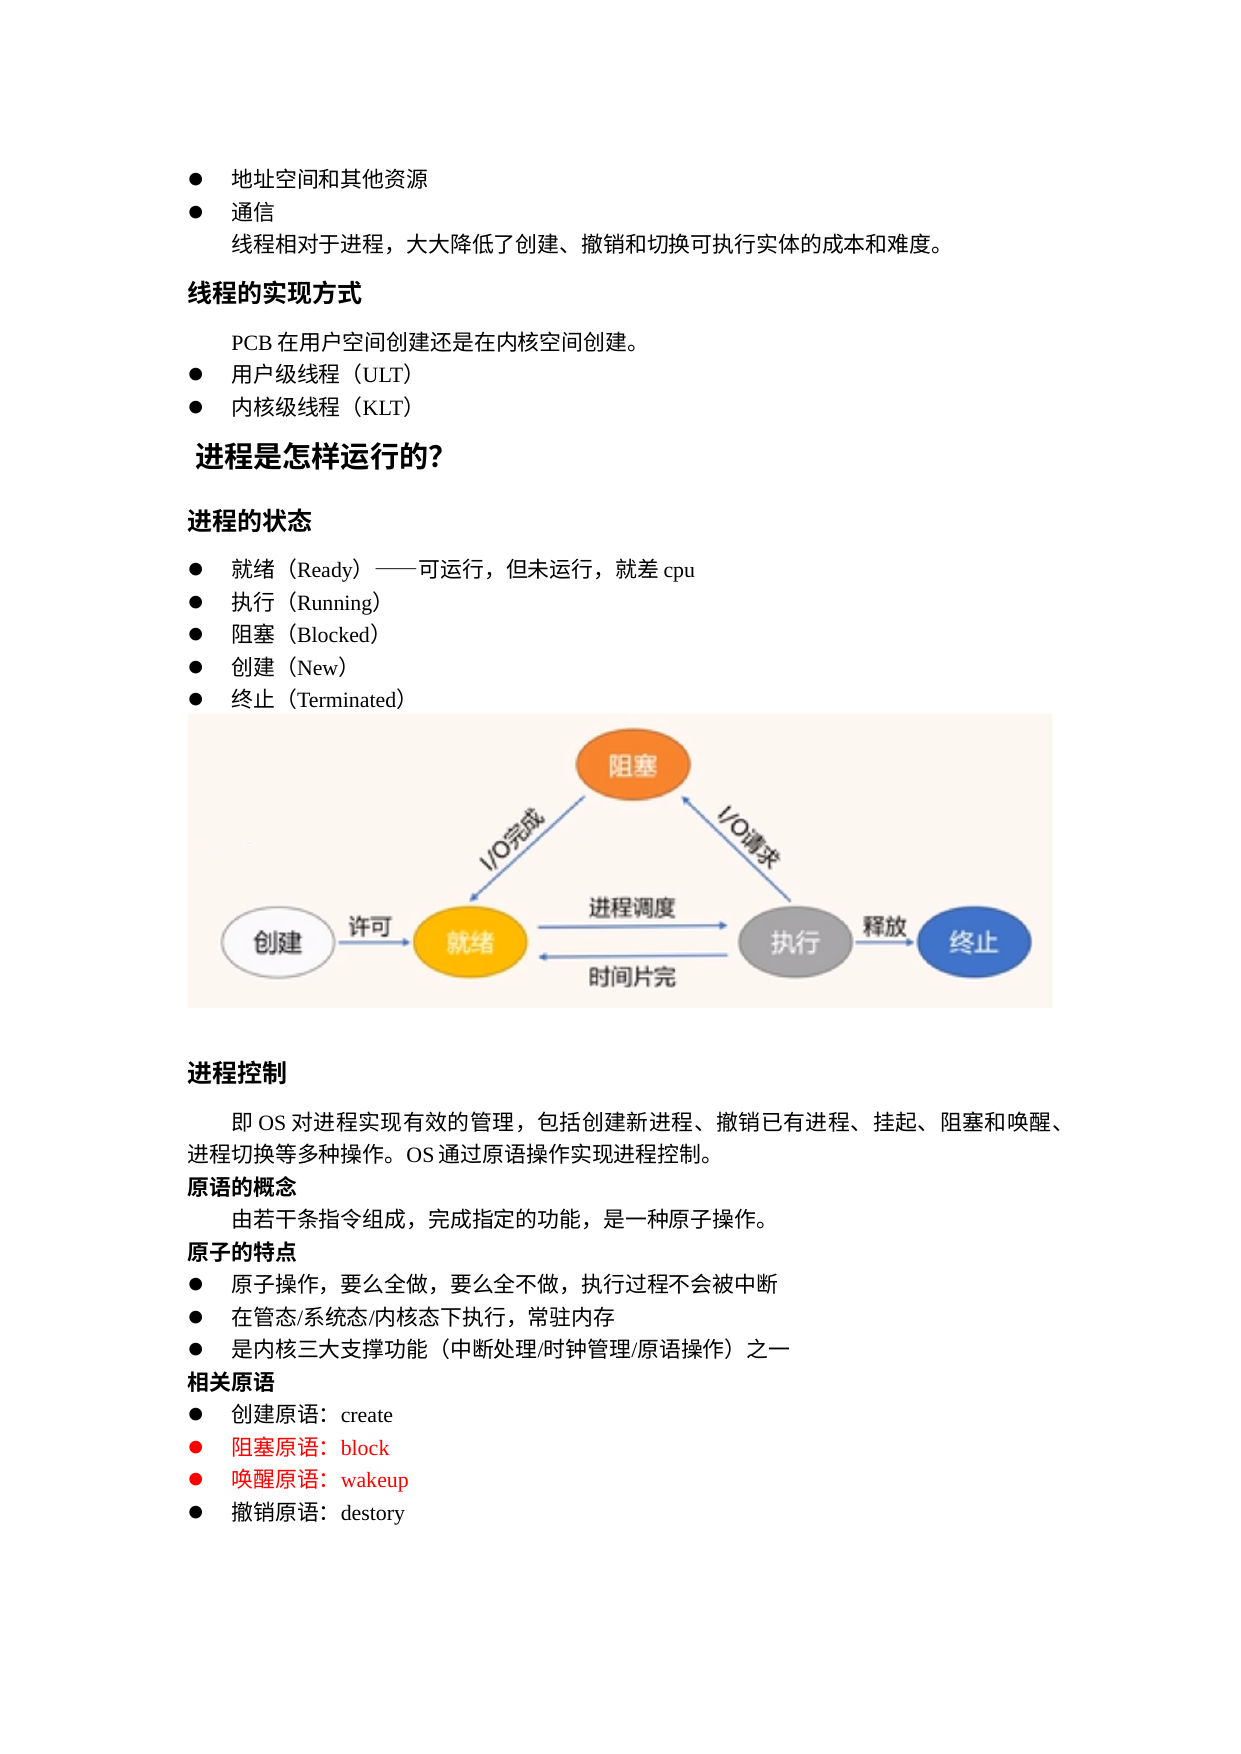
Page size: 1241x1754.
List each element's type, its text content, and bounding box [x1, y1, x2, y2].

list 创建原语：create [187, 1397, 1053, 1429]
list 撤销原语：destory [187, 1494, 1053, 1527]
list 阻塞原语：block [187, 1429, 1053, 1462]
text PCB在用户空间创建还是在内核空间创建。 [187, 324, 1053, 357]
list 阻塞（Blocked） [187, 617, 1053, 649]
list 通信 [187, 194, 1053, 227]
list 终止（Terminated） [187, 682, 1053, 714]
subtitle 原语的概念 [187, 1169, 1053, 1202]
list 执行（Running） [187, 584, 1053, 617]
list 内核级线程（KLT） [187, 389, 1053, 422]
picture [187, 714, 1053, 1008]
list 用户级线程（ULT） [187, 357, 1053, 389]
subtitle 进程控制 [187, 1039, 1053, 1104]
list 原子操作，要么全做，要么全不做，执行过程不会被中断 [187, 1267, 1053, 1299]
subtitle 相关原语 [187, 1364, 1053, 1397]
subtitle 进程是怎样运行的？ [187, 422, 1053, 487]
list 是内核三大支撑功能（中断处理/时钟管理/原语操作）之一 [187, 1332, 1053, 1364]
text 由若干条指令组成，完成指定的功能，是一种原子操作。 [187, 1202, 1053, 1234]
subtitle 进程的状态 [187, 487, 1053, 552]
list 地址空间和其他资源 [187, 162, 1053, 194]
text 即OS对进程实现有效的管理，包括创建新进程、撤销已有进程、挂起、阻塞和唤醒、进程切换等多种操作。OS通过原语操作实现进程控制。 [187, 1104, 1053, 1169]
list 创建（New） [187, 649, 1053, 682]
subtitle 线程的实现方式 [187, 259, 1053, 324]
list 就绪（Ready）——可运行，但未运行，就差cpu [187, 552, 1053, 584]
list 唤醒原语：wakeup [187, 1462, 1053, 1494]
text 线程相对于进程，大大降低了创建、撤销和切换可执行实体的成本和难度。 [187, 227, 1053, 259]
subtitle 原子的特点 [187, 1234, 1053, 1267]
list 在管态/系统态/内核态下执行，常驻内存 [187, 1299, 1053, 1332]
